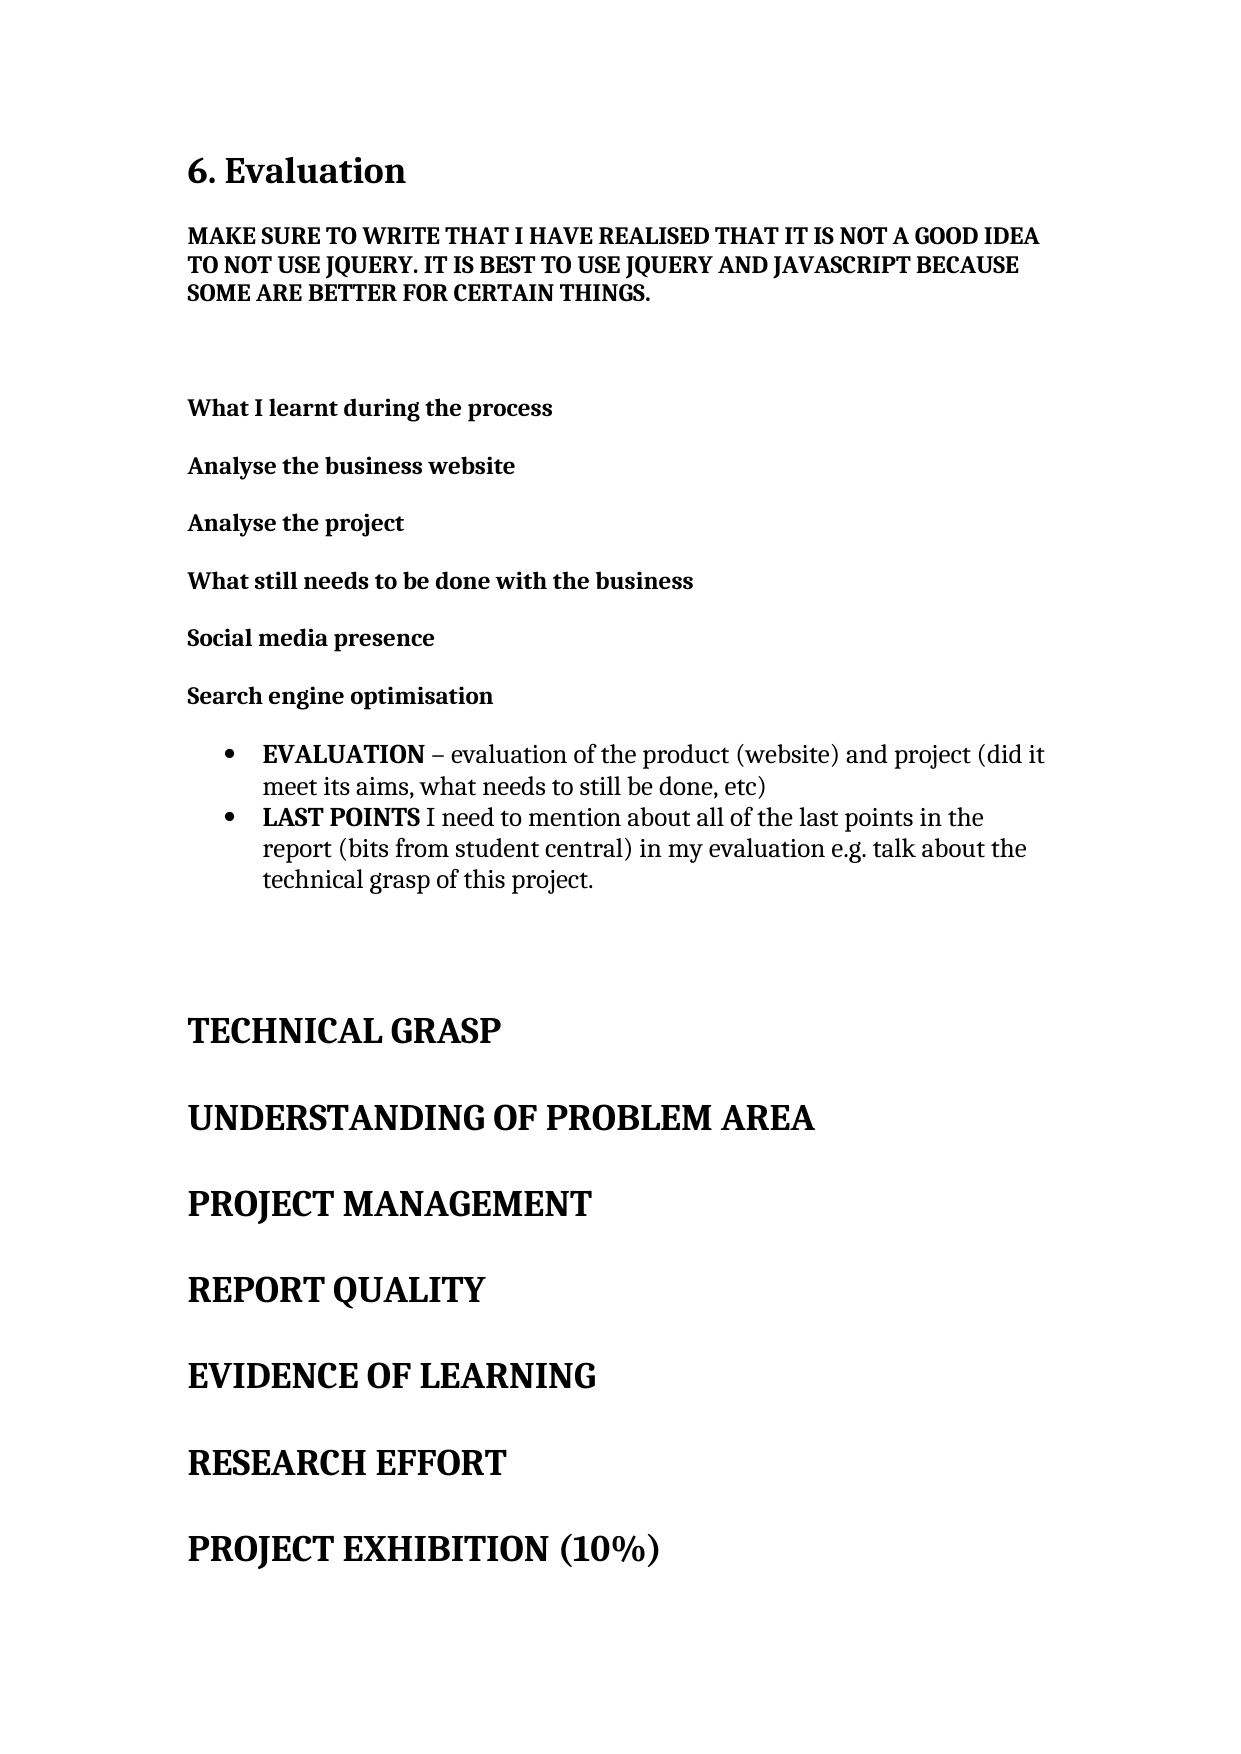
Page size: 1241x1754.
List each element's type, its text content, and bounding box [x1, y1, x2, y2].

text What I learnt during the process [187, 394, 1053, 423]
text EVIDENCE OF LEARNING [187, 1355, 1053, 1398]
text PROJECT MANAGEMENT [187, 1183, 1053, 1226]
list EVALUATION – evaluation of the product (website) and project (did it meet its aims, what needs to still be done, etc) [225, 739, 1053, 802]
text REPORT QUALITY [187, 1269, 1053, 1312]
text PROJECT EXHIBITION (10%) [187, 1528, 1053, 1571]
text Analyse the project [187, 509, 1053, 538]
text Analyse the business website [187, 452, 1053, 481]
text Search engine optimisation [187, 682, 1053, 711]
text RESEARCH EFFORT [187, 1441, 1053, 1484]
list LAST POINTS I need to mention about all of the last points in the report (bits from student central) in my evaluation e.g. talk about the technical grasp of this project. [225, 802, 1053, 895]
text MAKE SURE TO WRITE THAT I HAVE REALISED THAT IT IS NOT A GOOD IDEA TO NOT USE JQUERY. IT IS BEST TO USE JQUERY AND JAVASCRIPT BECAUSE SOME ARE BETTER FOR CERTAIN THINGS. [187, 222, 1053, 308]
subtitle 6. Evaluation [187, 150, 1053, 193]
text What still needs to be done with the business [187, 567, 1053, 596]
text UNDERSTANDING OF PROBLEM AREA [187, 1096, 1053, 1139]
text TECHNICAL GRASP [187, 1010, 1053, 1053]
text Social media presence [187, 624, 1053, 653]
